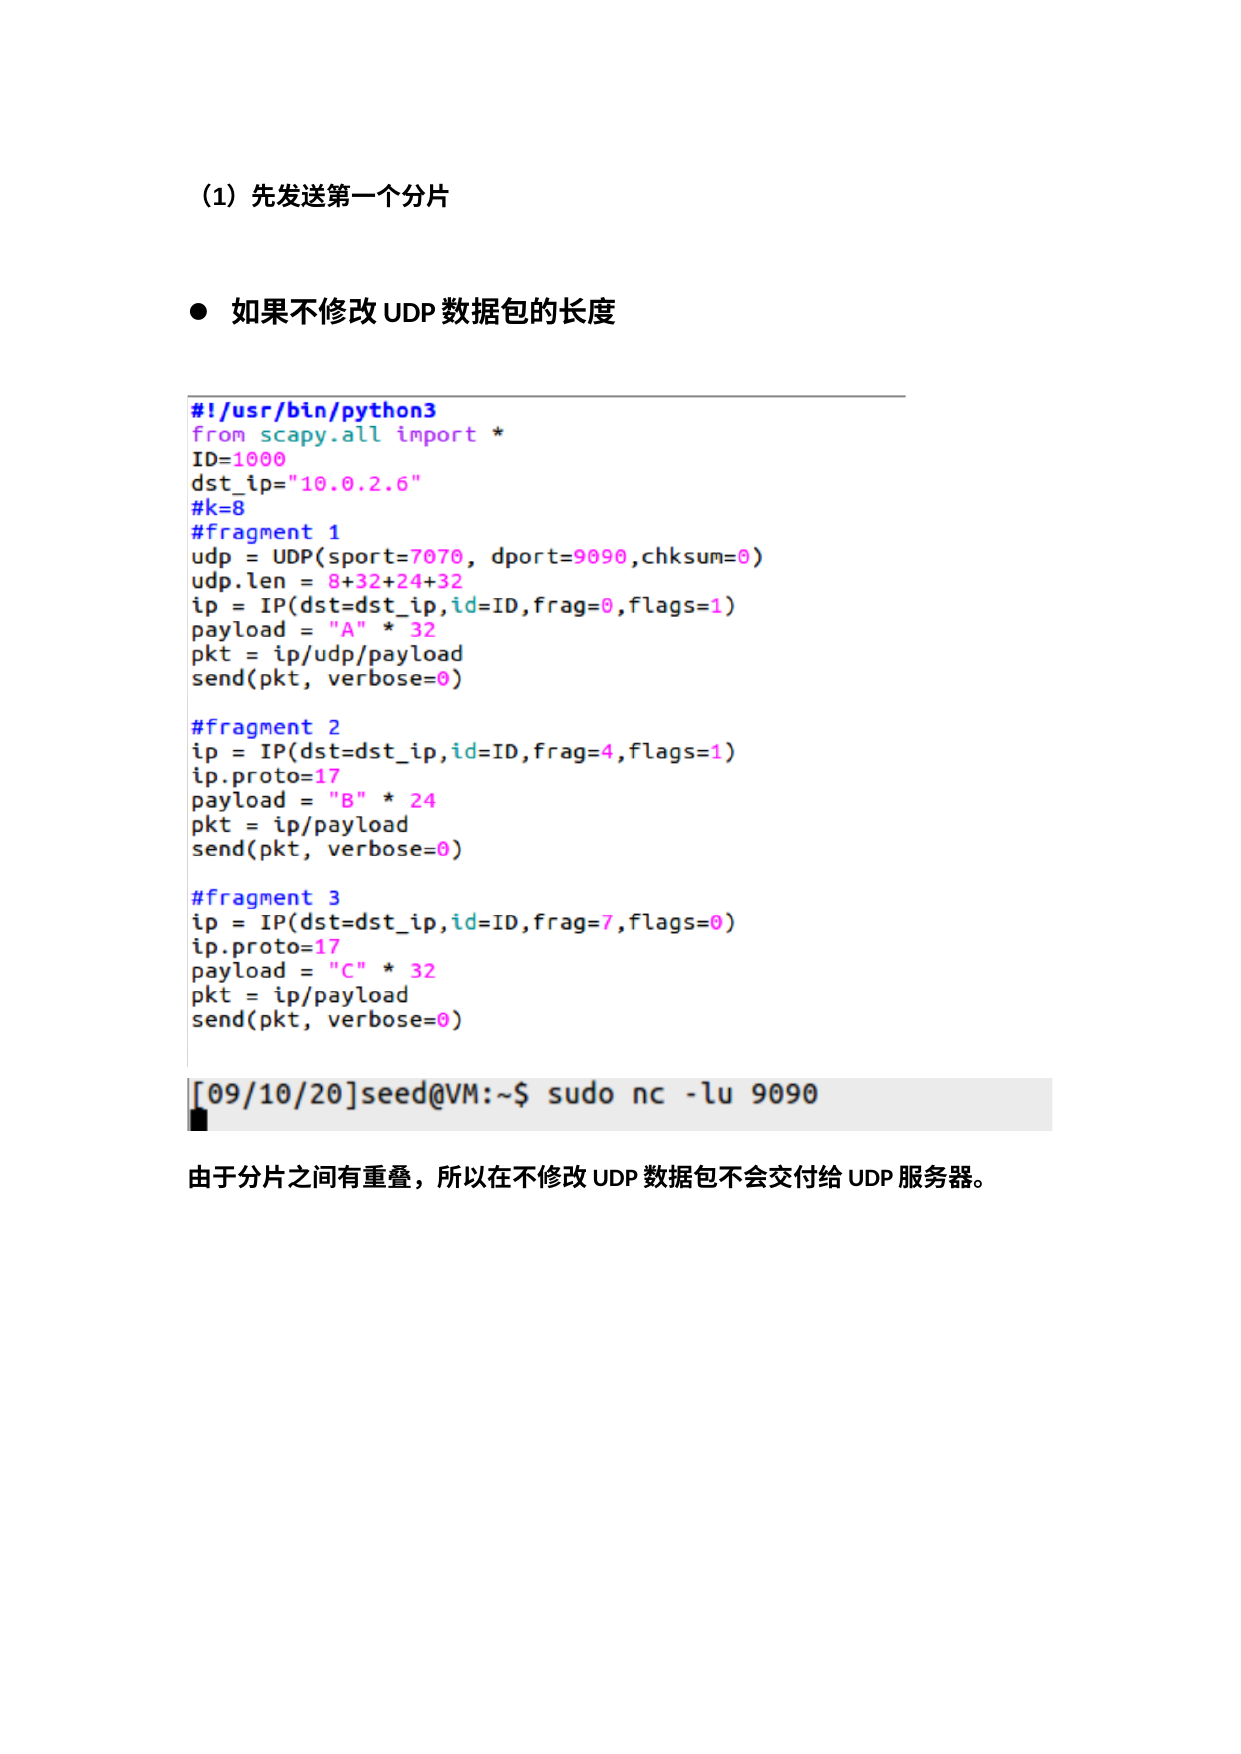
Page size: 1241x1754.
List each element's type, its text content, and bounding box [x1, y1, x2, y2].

picture [187, 1078, 1053, 1131]
text 由于分片之间有重叠，所以在不修改UDP数据包不会交付给UDP服务器。 [187, 1131, 1053, 1208]
subtitle 如果不修改UDP数据包的长度 [187, 277, 1053, 342]
picture [187, 395, 906, 1067]
subtitle 先发送第一个分片 [187, 162, 1053, 227]
